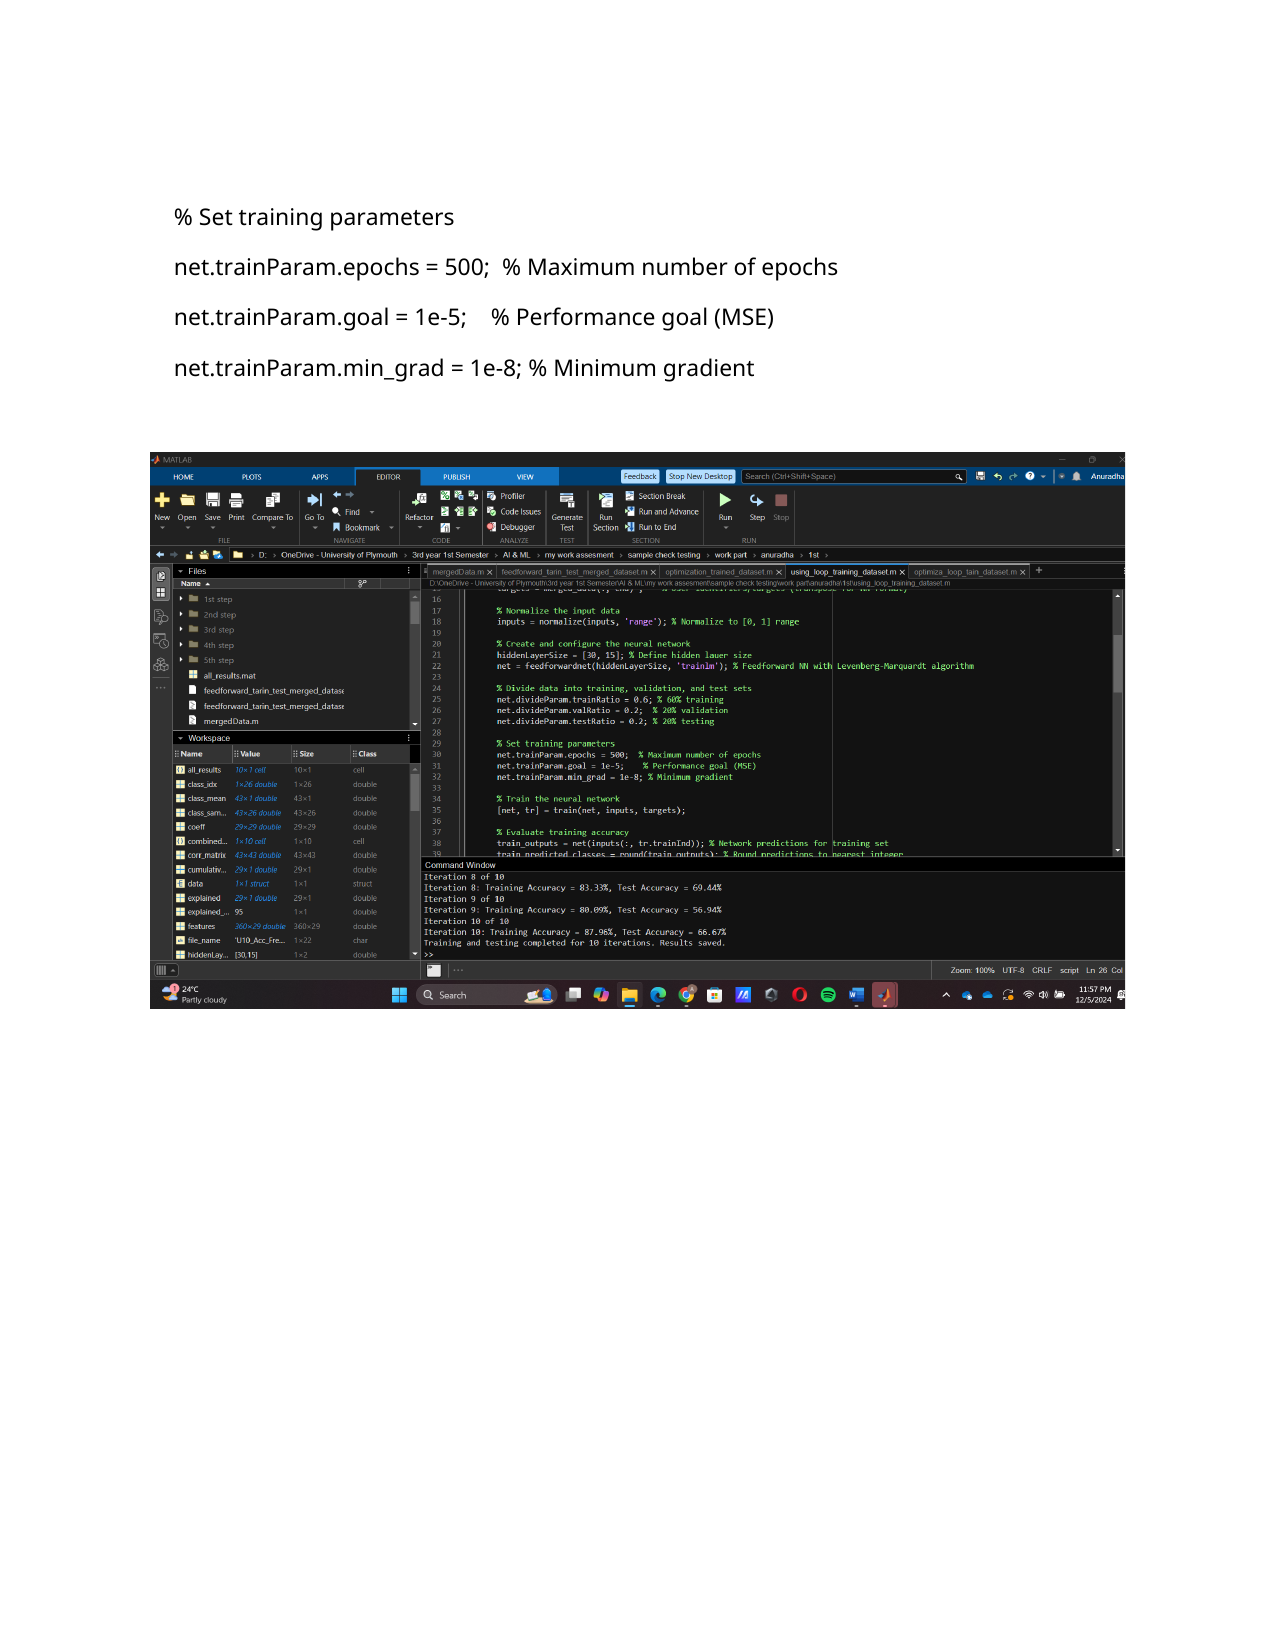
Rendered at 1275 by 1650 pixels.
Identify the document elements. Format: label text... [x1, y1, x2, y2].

text % Set training parameters [150, 200, 1125, 232]
text net.trainParam.epochs = 500; % Maximum number of epochs [150, 251, 1125, 282]
text net.trainParam.min_grad = 1e-8; % Minimum gradient [150, 352, 1125, 383]
picture [150, 452, 1125, 1009]
text net.trainParam.goal = 1e-5; % Performance goal (MSE) [150, 301, 1125, 332]
